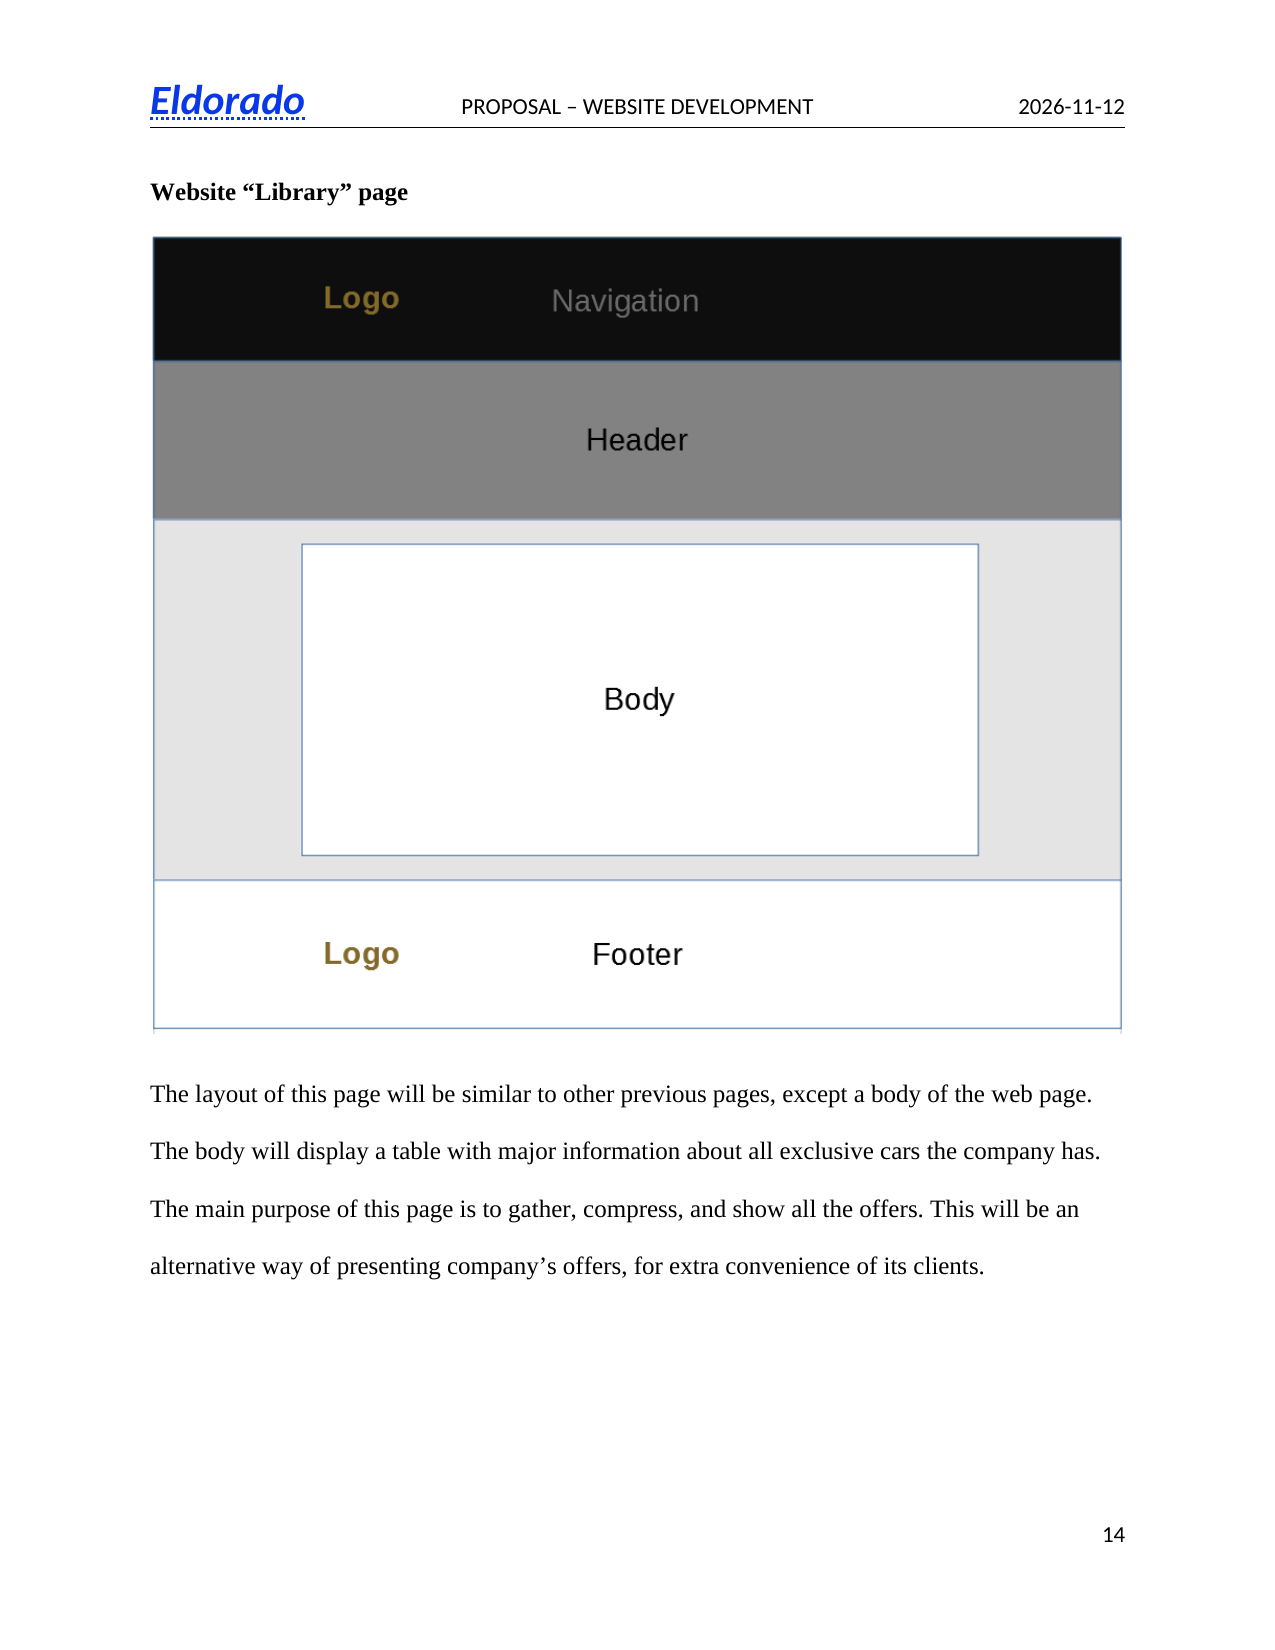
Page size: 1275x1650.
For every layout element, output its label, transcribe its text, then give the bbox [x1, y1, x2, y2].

picture [150, 234, 1125, 1034]
text Website “Library” page [150, 177, 1125, 234]
text The layout of this page will be similar to other previous pages, except a body of the web page. The body will display a table with major information about all exclusive cars the company has. The main purpose of this page is to gather, compress, and show all the offers. This will be an alternative way of presenting company’s offers, for extra convenience of its clients. [150, 1079, 1125, 1280]
